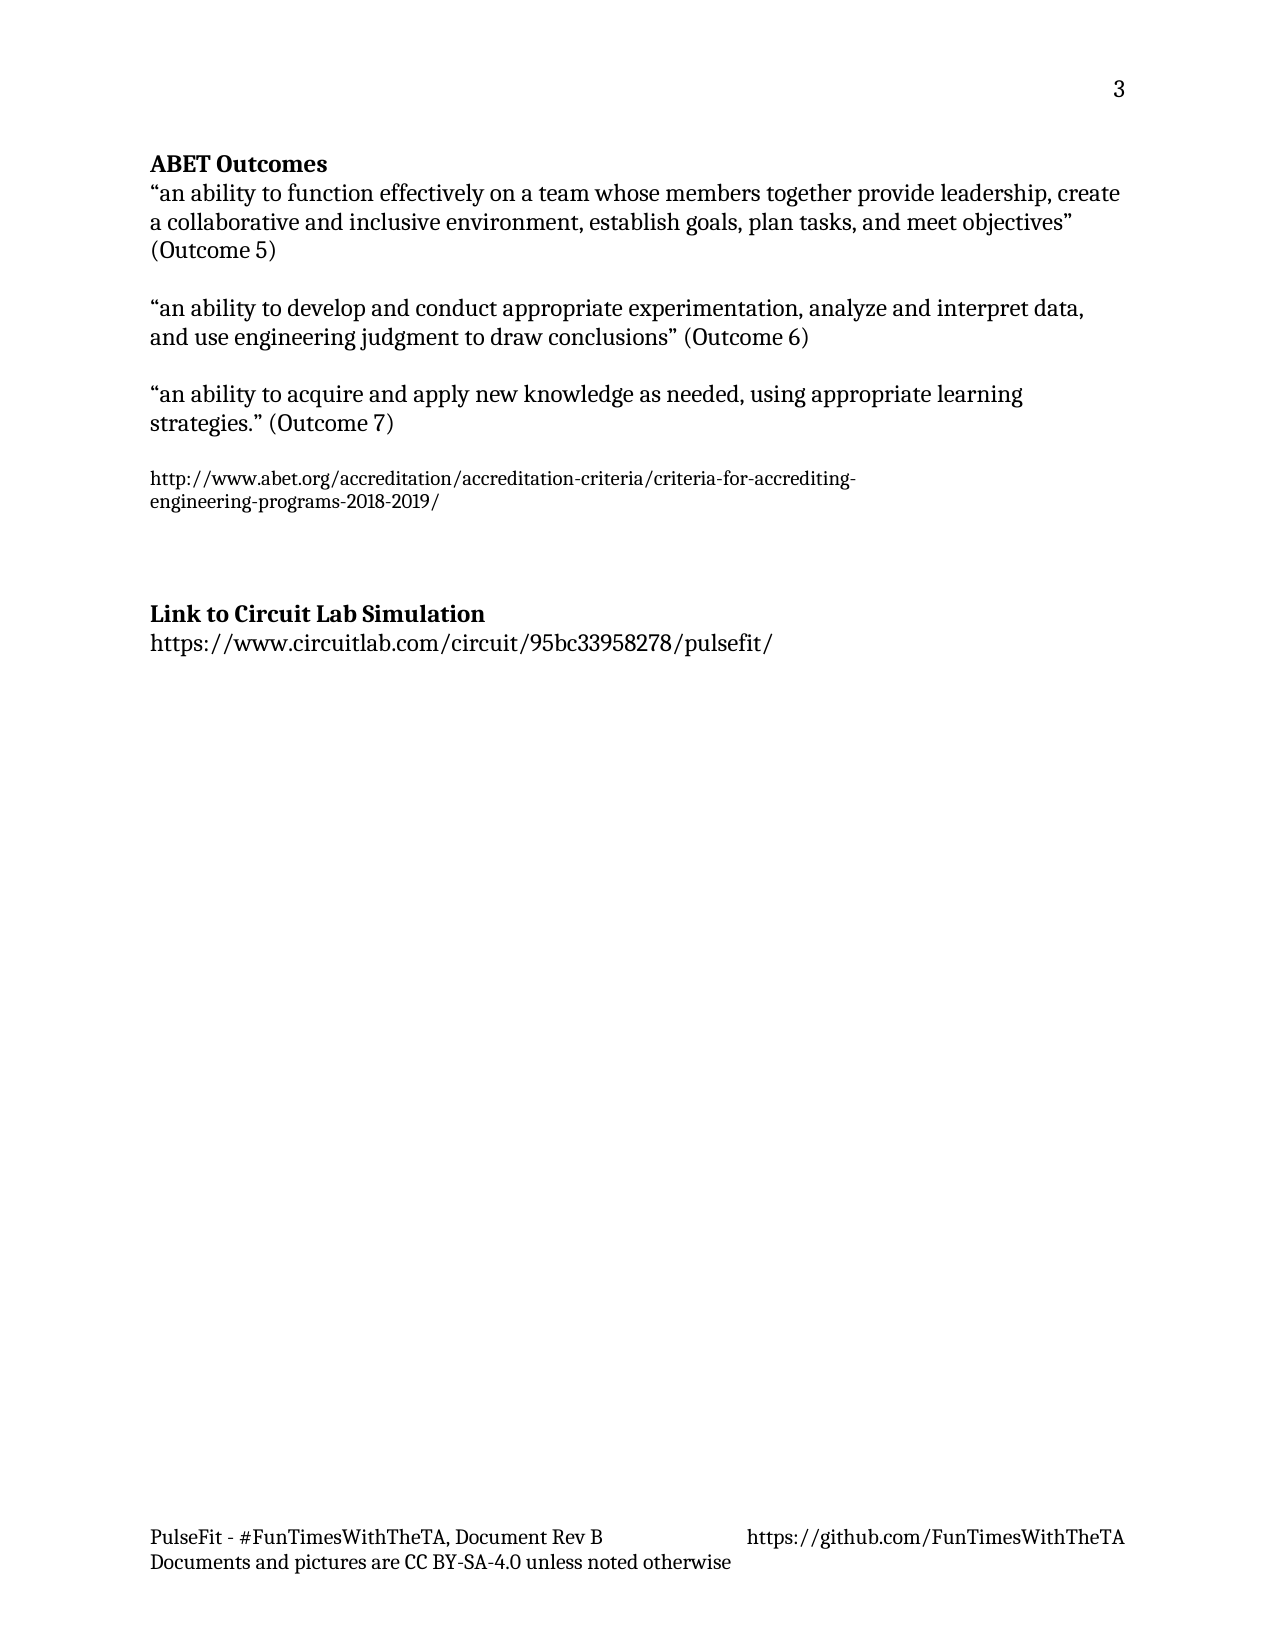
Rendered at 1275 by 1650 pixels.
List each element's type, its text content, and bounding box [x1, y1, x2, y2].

text “an ability to function effectively on a team whose members together provide leadership, create a collaborative and inclusive environment, establish goals, plan tasks, and meet objectives” (Outcome 5) [150, 179, 1125, 265]
text engineering-programs-2018-2019/ [150, 490, 1125, 514]
text “an ability to develop and conduct appropriate experimentation, analyze and interpret data, and use engineering judgment to draw conclusions” (Outcome 6) [150, 294, 1125, 351]
text “an ability to acquire and apply new knowledge as needed, using appropriate learning strategies.” (Outcome 7) [150, 380, 1125, 437]
text ABET Outcomes [150, 150, 1125, 179]
text https://www.circuitlab.com/circuit/95bc33958278/pulsefit/ [150, 629, 1125, 658]
text Link to Circuit Lab Simulation [150, 600, 1125, 629]
text http://www.abet.org/accreditation/accreditation-criteria/criteria-for-accrediting- [150, 466, 1125, 490]
